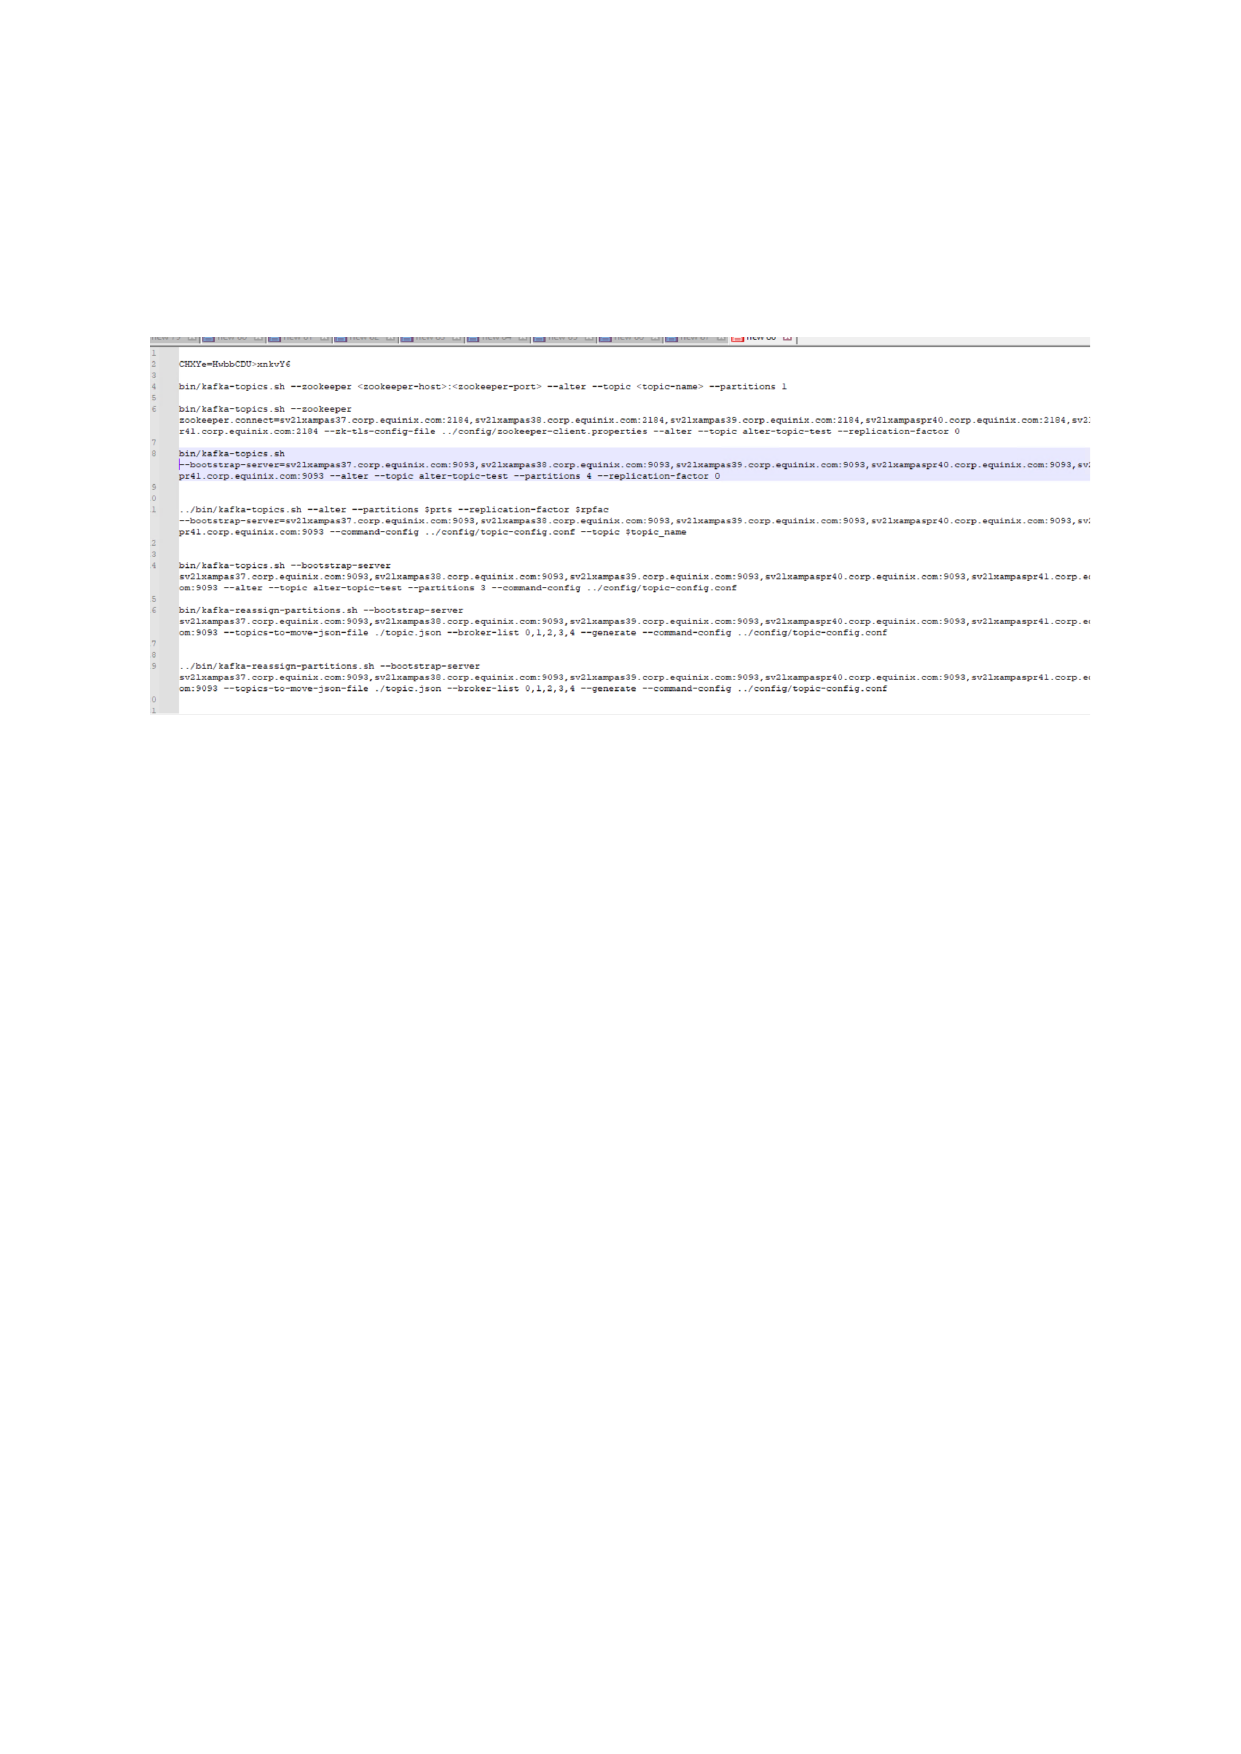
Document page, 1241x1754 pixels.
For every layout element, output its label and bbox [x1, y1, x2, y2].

picture [150, 337, 1091, 715]
